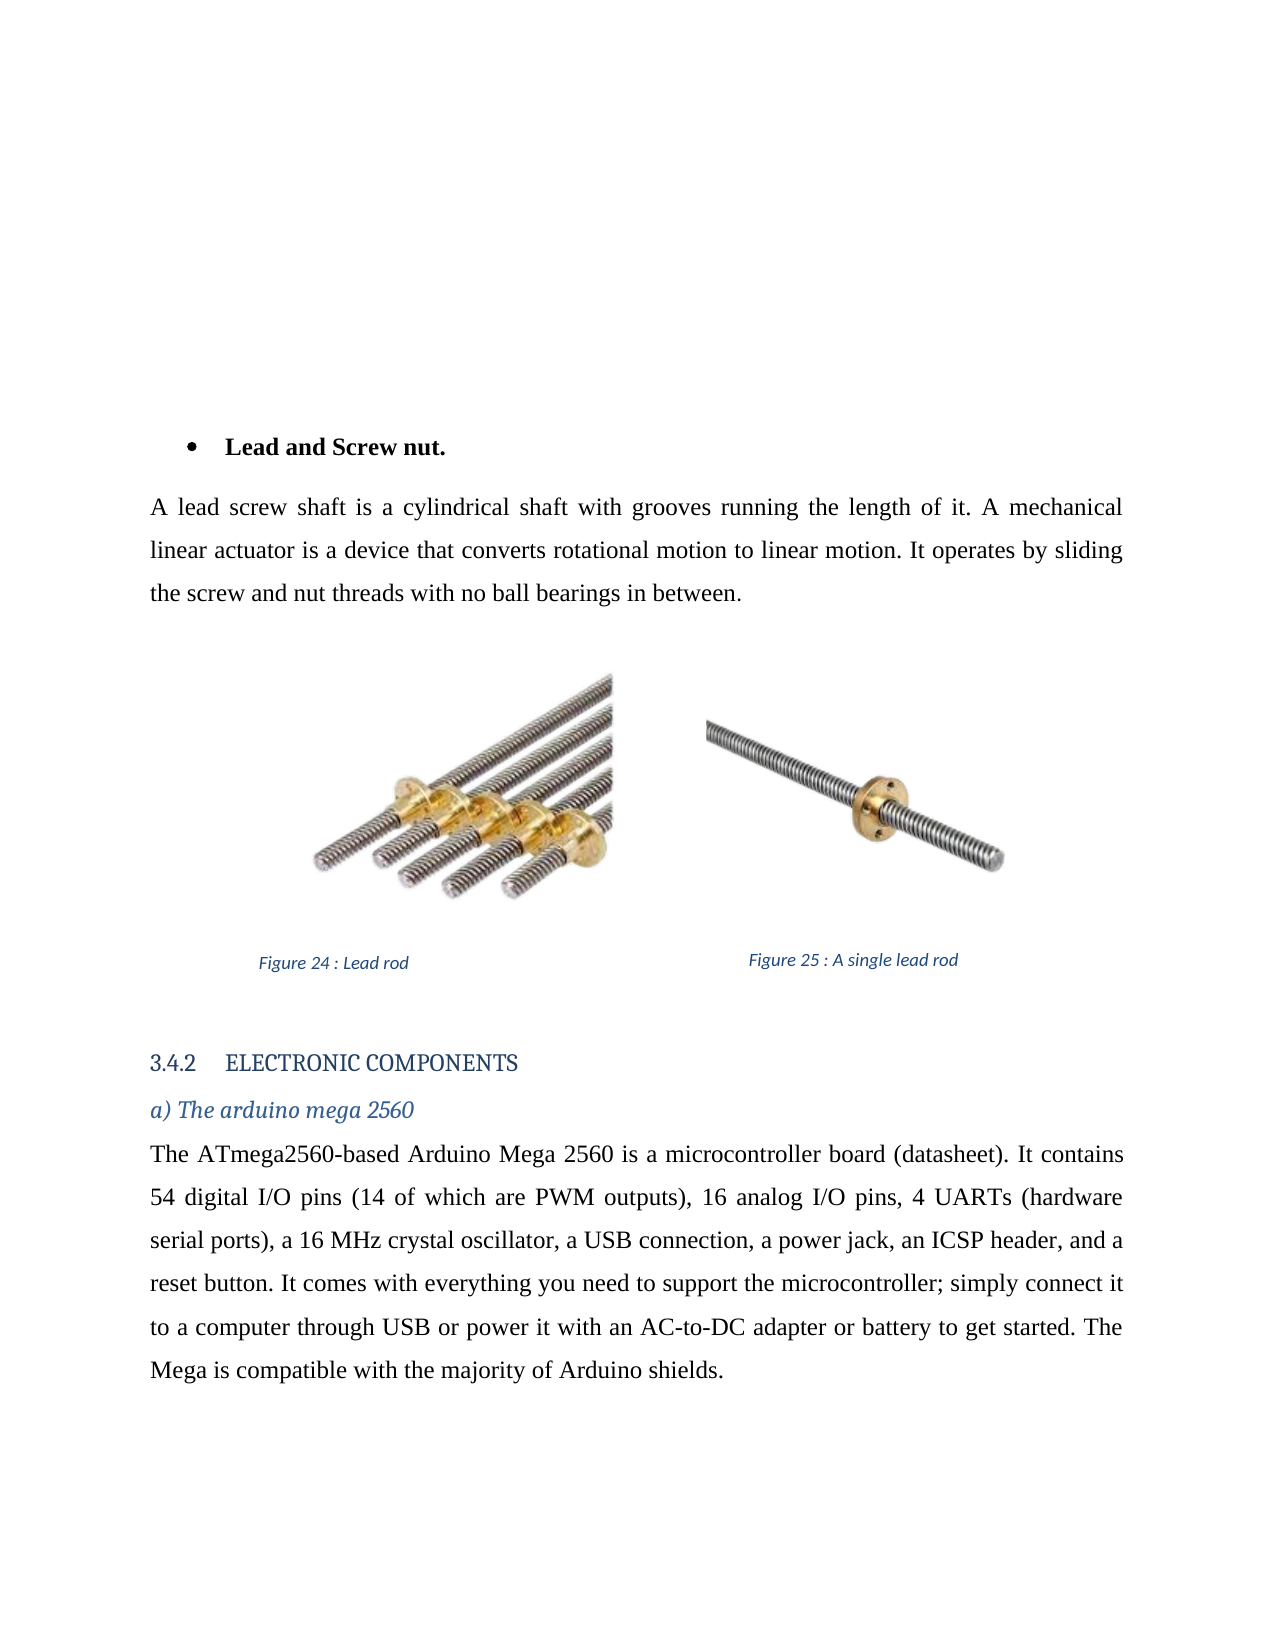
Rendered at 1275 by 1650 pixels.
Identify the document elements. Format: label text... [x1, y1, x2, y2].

picture [305, 662, 623, 905]
subtitle a) The arduino mega 2560 [150, 1096, 1125, 1125]
picture [706, 709, 1006, 879]
text A lead screw shaft is a cylindrical shaft with grooves running the length of it. A mechanical linear actuator is a device that converts rotational motion to linear motion. It operates by sliding the screw and nut threads with no ball bearings in between. [150, 492, 1125, 607]
list Lead and Screw nut. [187, 432, 1125, 461]
text The ATmega2560-based Arduino Mega 2560 is a microcontroller board (datasheet). It contains 54 digital I/O pins (14 of which are PWM outputs), 16 analog I/O pins, 4 UARTs (hardware serial ports), a 16 MHz crystal oscillator, a USB connection, a power jack, an ICSP header, and a reset button. It comes with everything you need to support the microcontroller; simply connect it to a computer through USB or power it with an AC-to-DC adapter or battery to get started. The Mega is compatible with the majority of Arduino shields. [150, 1139, 1125, 1383]
subtitle 3.4.2 ELECTRONIC COMPONENTS [150, 1049, 1125, 1077]
